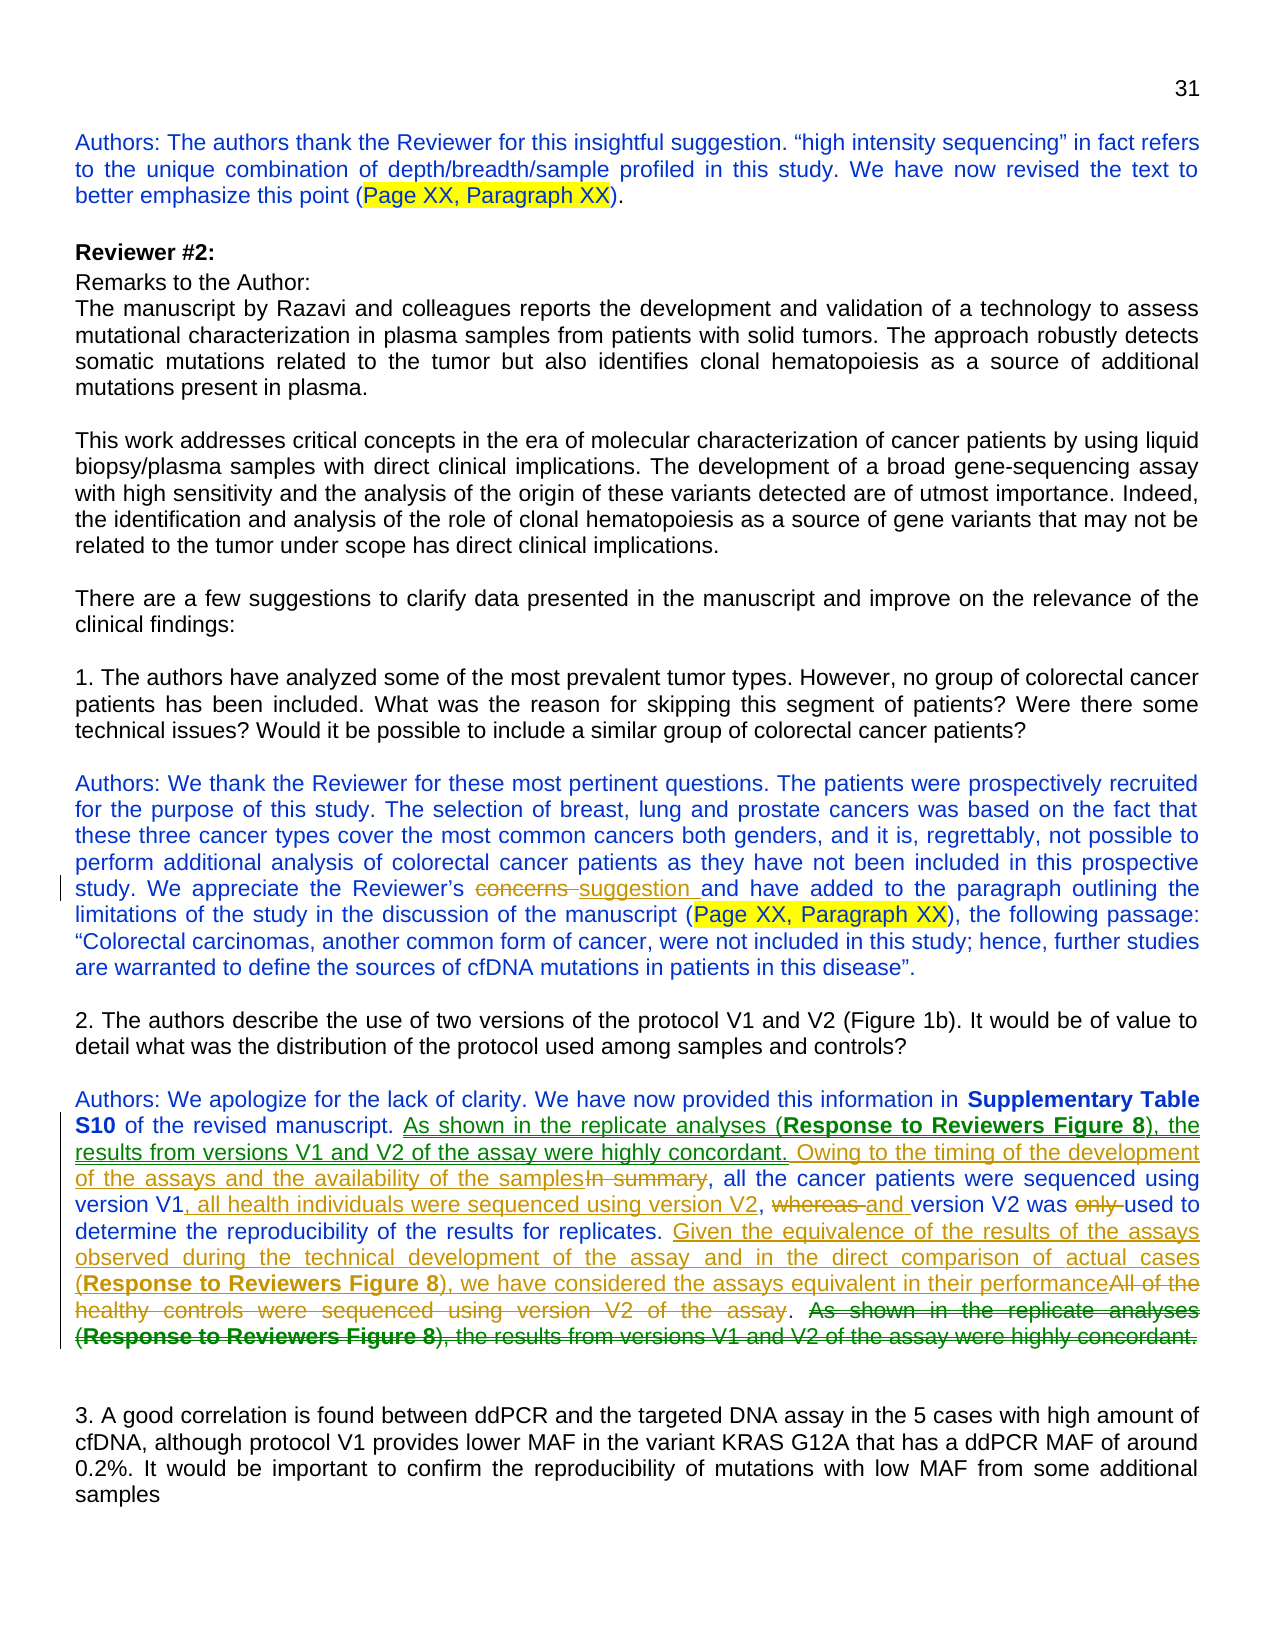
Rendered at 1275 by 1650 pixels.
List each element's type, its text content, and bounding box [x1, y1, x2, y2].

text The manuscript by Razavi and colleagues reports the development and validation of a technology to assess mutational characterization in plasma samples from patients with solid tumors. The approach robustly detects somatic mutations related to the tumor but also identifies clonal hematopoiesis as a source of additional mutations present in plasma. [75, 295, 1200, 401]
text Authors: We thank the Reviewer for these most pertinent questions. The patients were prospectively recruited for the purpose of this study. The selection of breast, lung and prostate cancers was based on the fact that these three cancer types cover the most common cancers both genders, and it is, regrettably, not possible to perform additional analysis of colorectal cancer patients as they have not been included in this prospective study. We appreciate the Reviewer’s and have added to the paragraph outlining the limitations of the study in the discussion of the manuscript (Page XX, Paragraph XX), the following passage: “Colorectal carcinomas, another common form of cancer, were not included in this study; hence, further studies are warranted to define the sources of cfDNA mutations in patients in this disease”. [75, 769, 1200, 980]
text Authors: We apologize for the lack of clarity. We have now provided this information in Supplementary Table S10 of the revised manuscript. , all the cancer patients were sequenced using version V1, version V2 was used to determine the reproducibility of the results for replicates. . [75, 1268, 1200, 1349]
text Authors: We apologize for the lack of clarity. We have now provided this information in Supplementary Table S10 of the revised manuscript. , all the cancer patients were sequenced using version V1, version V2 was used to determine the reproducibility of the results for replicates. . [75, 1086, 1200, 1161]
text Authors: The authors thank the Reviewer for this insightful suggestion. “high intensity sequencing” in fact refers to the unique combination of depth/breadth/sample profiled in this study. We have now revised the text to better emphasize this point (Page XX, Paragraph XX). [75, 129, 1200, 208]
text This work addresses critical concepts in the era of molecular characterization of cancer patients by using liquid biopsy/plasma samples with direct clinical implications. The development of a broad gene-sequencing assay with high sensitivity and the analysis of the origin of these variants detected are of utmost importance. Indeed, the identification and analysis of the role of clonal hematopoiesis as a source of gene variants that may not be related to the tumor under scope has direct clinical implications. [75, 427, 1200, 559]
text There are a few suggestions to clarify data presented in the manuscript and improve on the relevance of the clinical findings: [75, 585, 1200, 638]
text Remarks to the Author: [75, 269, 1200, 295]
text 1. The authors have analyzed some of the most prevalent tumor types. However, no group of colorectal cancer patients has been included. What was the reason for skipping this segment of patients? Were there some technical issues? Would it be possible to include a similar group of colorectal cancer patients? [75, 664, 1200, 743]
text 3. A good correlation is found between ddPCR and the targeted DNA assay in the 5 cases with high amount of cfDNA, although protocol V1 provides lower MAF in the variant KRAS G12A that has a ddPCR MAF of around 0.2%. It would be important to confirm the reproducibility of mutations with low MAF from some additional samples [75, 1402, 1200, 1507]
text Reviewer #2: [75, 239, 1200, 265]
text 2. The authors describe the use of two versions of the protocol V1 and V2 (Figure 1b). It would be of value to detail what was the distribution of the protocol used among samples and controls? [75, 1007, 1200, 1059]
text Authors: We apologize for the lack of clarity. We have now provided this information in Supplementary Table S10 of the revised manuscript. , all the cancer patients were sequenced using version V1, version V2 was used to determine the reproducibility of the results for replicates. . [75, 1162, 1200, 1267]
